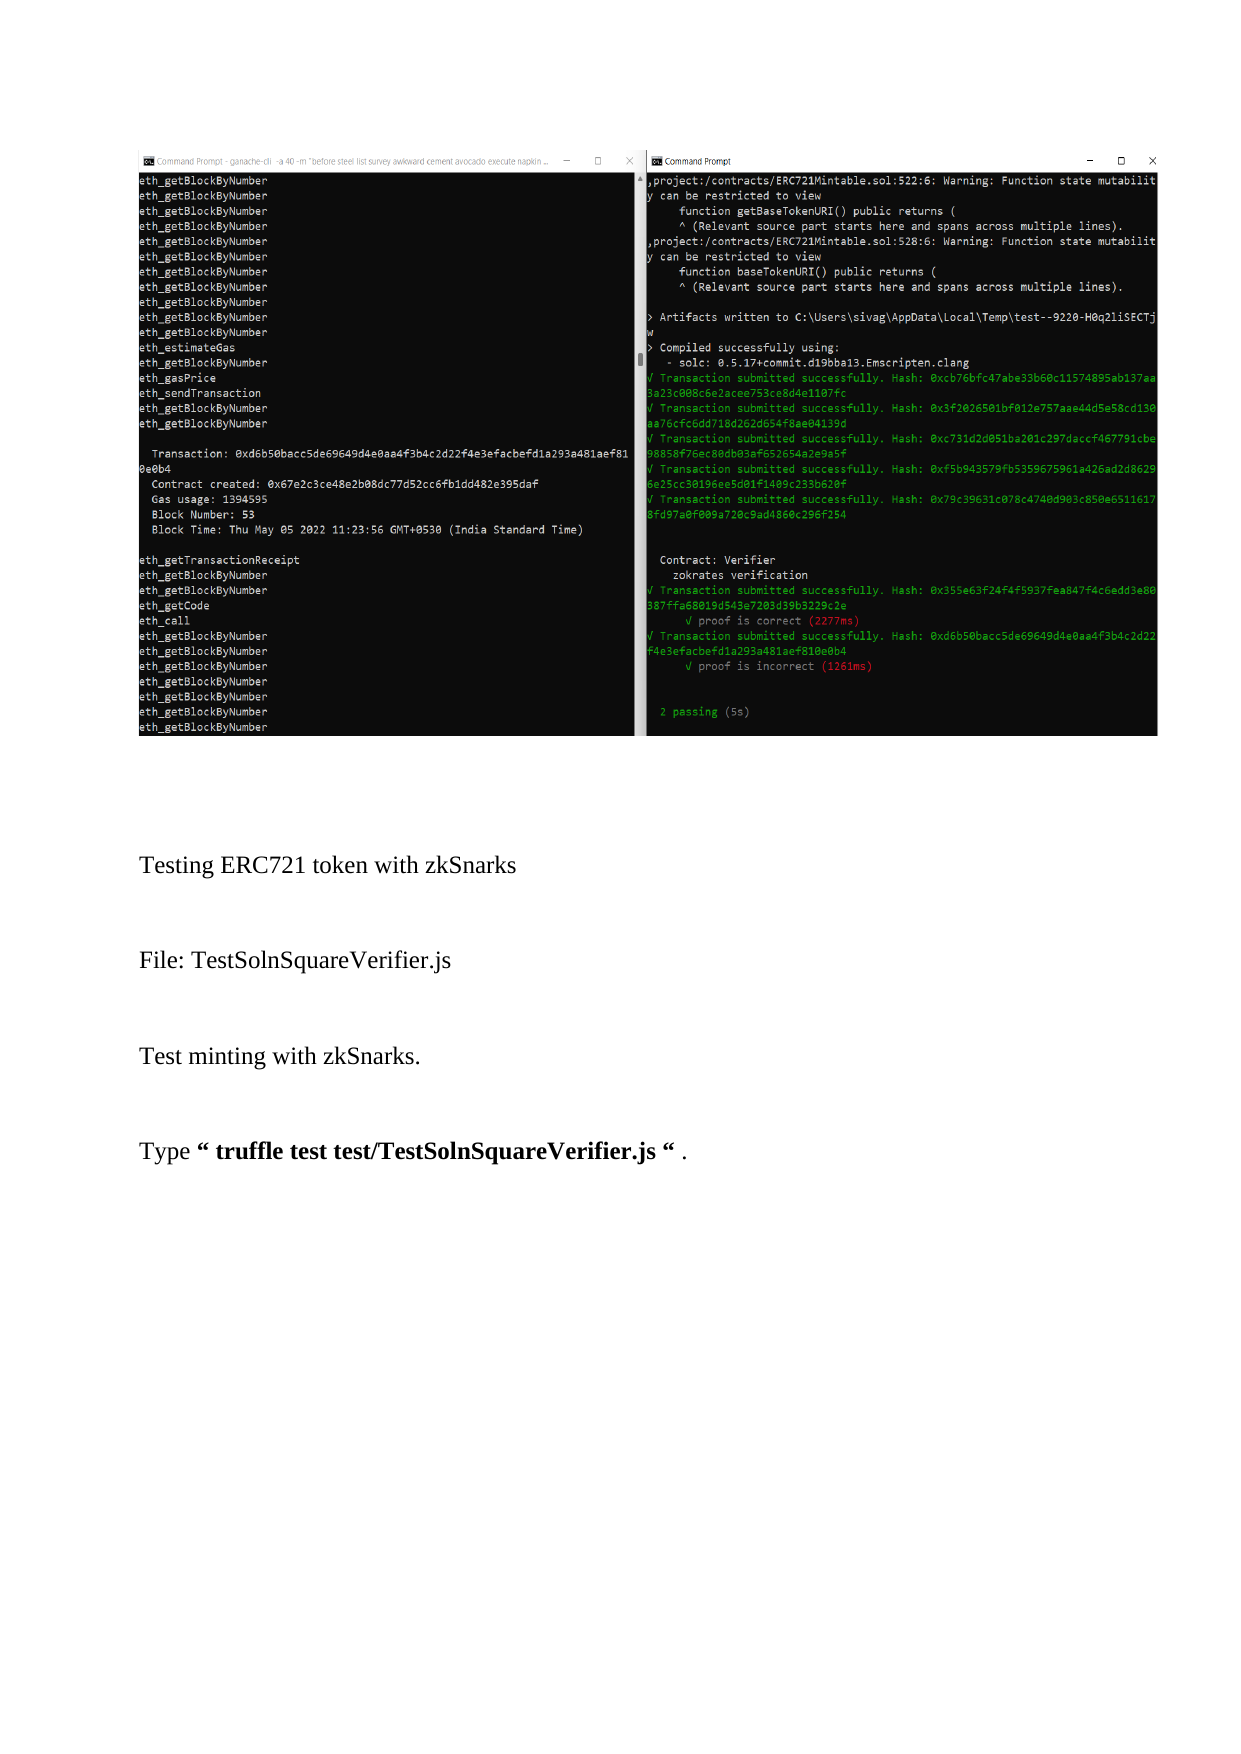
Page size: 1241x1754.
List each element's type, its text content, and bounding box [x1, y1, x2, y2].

picture [138, 150, 1159, 736]
text Test minting with zkSnarks. [139, 1041, 1101, 1070]
text Type “ truffle test test/TestSolnSquareVerifier.js “ . [139, 1136, 1101, 1165]
text Testing ERC721 token with zkSnarks [139, 850, 1101, 879]
text File: TestSolnSquareVerifier.js [139, 946, 1101, 974]
